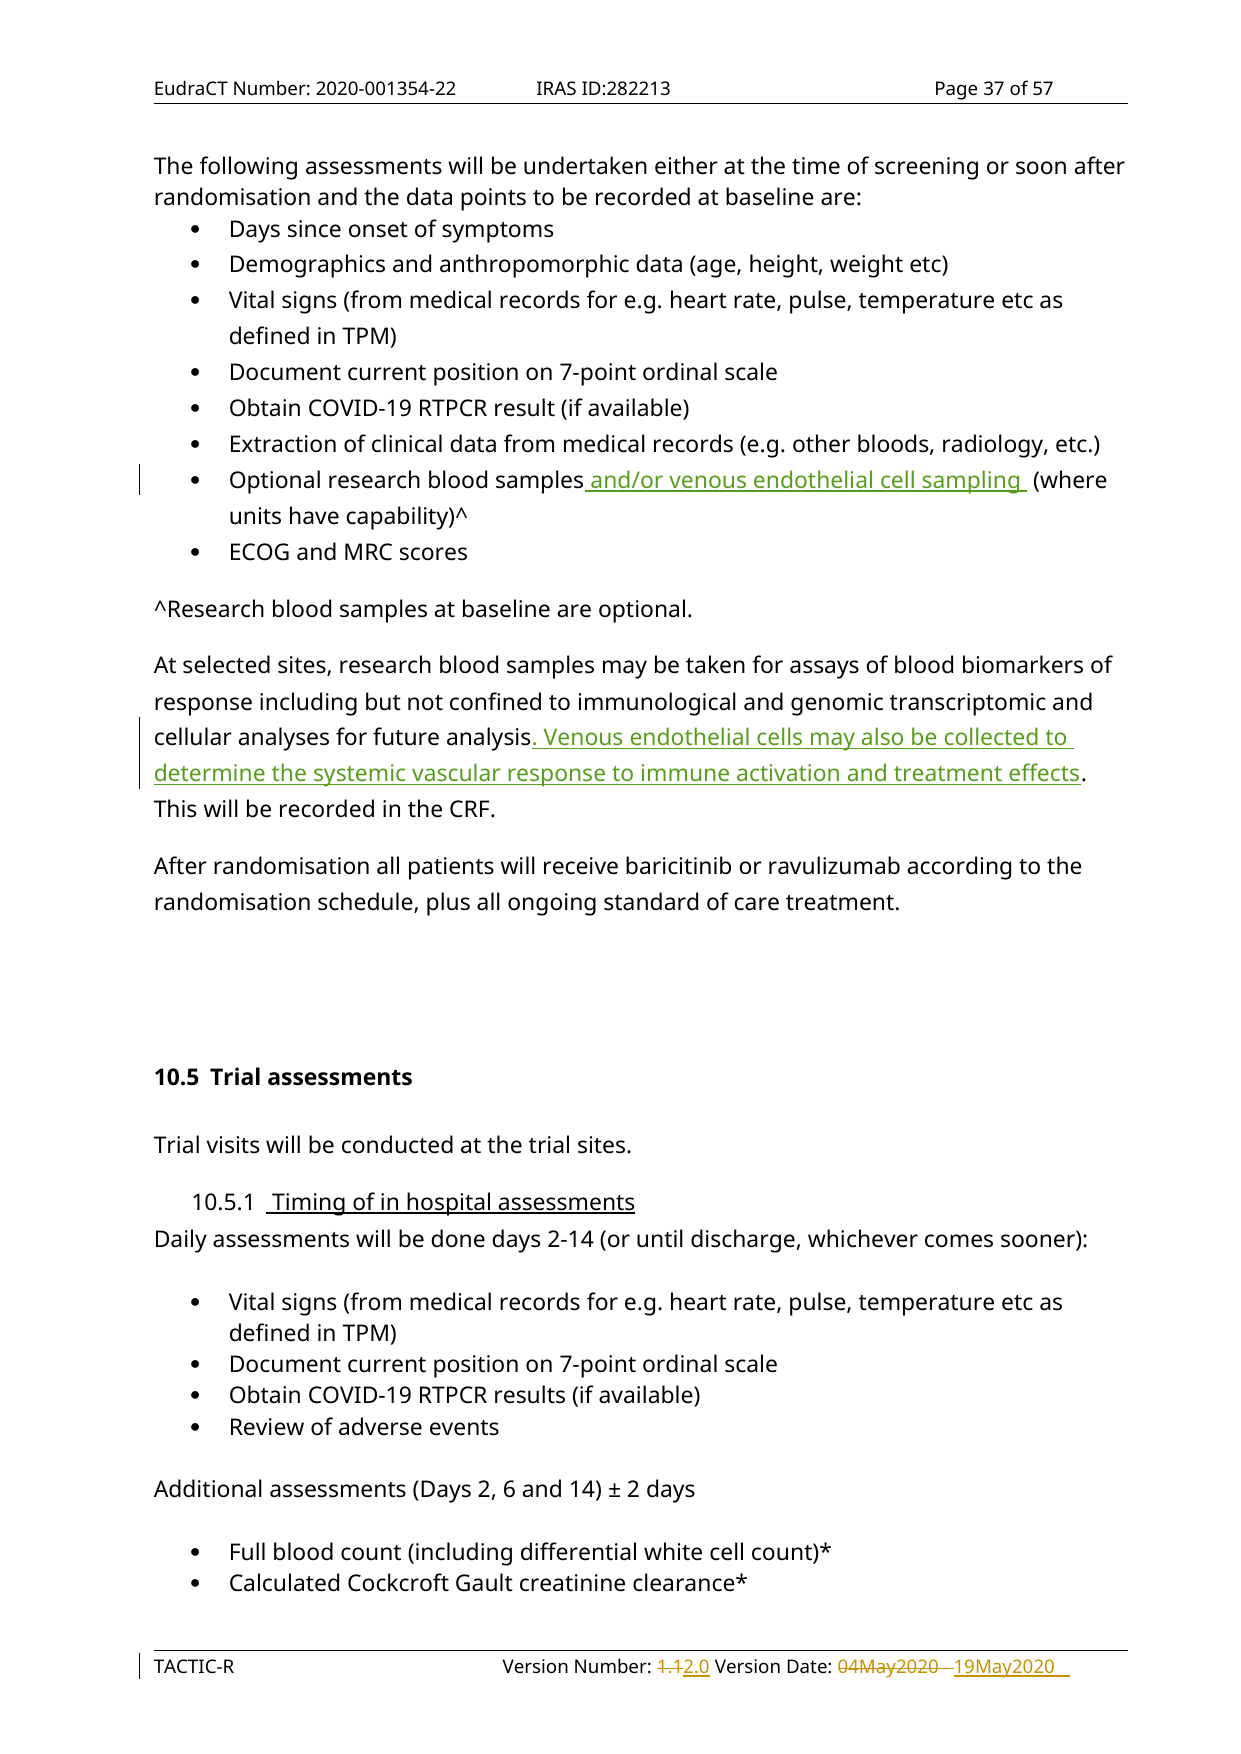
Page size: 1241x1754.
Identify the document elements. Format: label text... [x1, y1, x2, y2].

list ECOG and MRC scores [191, 536, 1128, 567]
list Optional research blood samples (where units have capability)^ [191, 464, 1128, 531]
list Obtain COVID-19 RTPCR result (if available) [191, 392, 1128, 423]
list Document current position on 7-point ordinal scale [191, 356, 1128, 387]
list Days since onset of symptoms [191, 212, 1128, 244]
list Full blood count (including differential white cell count)* [191, 1535, 1128, 1567]
subtitle Timing of in hospital assessments [191, 1185, 1128, 1217]
text Daily assessments will be done days 2-14 (or until discharge, whichever comes sooner): [153, 1223, 1128, 1254]
list Review of adverse events [191, 1410, 1128, 1442]
list Calculated Cockcroft Gault creatinine clearance* [191, 1567, 1128, 1598]
list Document current position on 7-point ordinal scale [191, 1348, 1128, 1379]
list Extraction of clinical data from medical records (e.g. other bloods, radiology, etc.) [191, 428, 1128, 459]
text The following assessments will be undertaken either at the time of screening or soon after randomisation and the data points to be recorded at baseline are: [153, 150, 1128, 212]
text At selected sites, research blood samples may be taken for assays of blood biomarkers of response including but not confined to immunological and genomic transcriptomic and cellular analyses for future analysis. This will be recorded in the CRF. [153, 649, 1128, 824]
list Demographics and anthropomorphic data (age, height, weight etc) [191, 248, 1128, 280]
list Vital signs (from medical records for e.g. heart rate, pulse, temperature etc as defined in TPM) [191, 284, 1128, 352]
list Vital signs (from medical records for e.g. heart rate, pulse, temperature etc as defined in TPM) [191, 1285, 1128, 1348]
text ^Research blood samples at baseline are optional. [153, 593, 1128, 624]
text Trial visits will be conducted at the trial sites. [153, 1129, 1128, 1160]
list Obtain COVID-19 RTPCR results (if available) [191, 1379, 1128, 1410]
subtitle Trial assessments [153, 1060, 1128, 1092]
text Additional assessments (Days 2, 6 and 14) ± 2 days [153, 1473, 1128, 1504]
text After randomisation all patients will receive baricitinib or ravulizumab according to the randomisation schedule, plus all ongoing standard of care treatment. [153, 850, 1128, 917]
